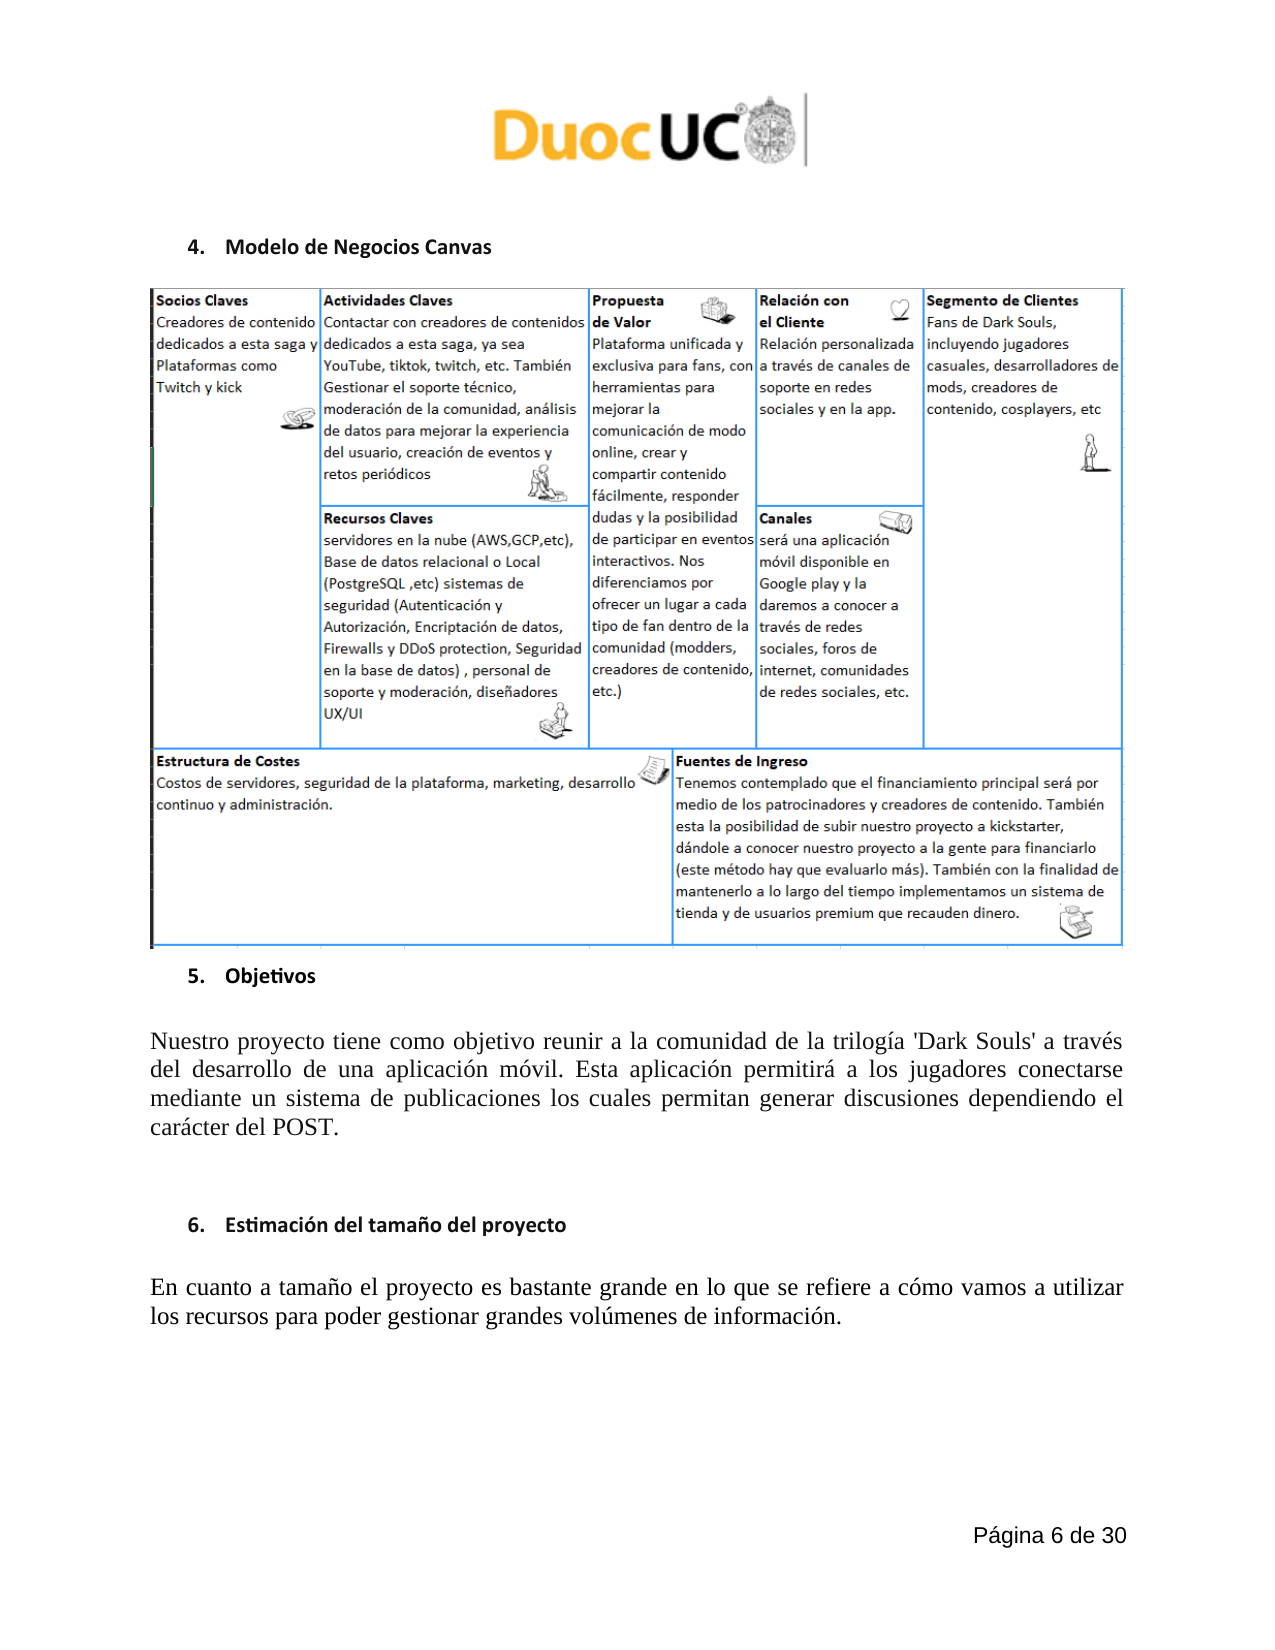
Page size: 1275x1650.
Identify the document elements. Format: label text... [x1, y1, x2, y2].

subtitle Objetivos [187, 961, 1125, 989]
list Modelo de Negocios Canvas [187, 232, 1125, 260]
picture [464, 79, 810, 202]
subtitle Estimación del tamaño del proyecto [187, 1210, 1125, 1238]
picture [150, 288, 1125, 949]
text En cuanto a tamaño el proyecto es bastante grande en lo que se refiere a cómo vamos a utilizar los recursos para poder gestionar grandes volúmenes de información. [150, 1272, 1125, 1330]
text Nuestro proyecto tiene como objetivo reunir a la comunidad de la trilogía 'Dark Souls' a través del desarrollo de una aplicación móvil. Esta aplicación permitirá a los jugadores conectarse mediante un sistema de publicaciones los cuales permitan generar discusiones dependiendo el carácter del POST. [150, 1026, 1125, 1141]
